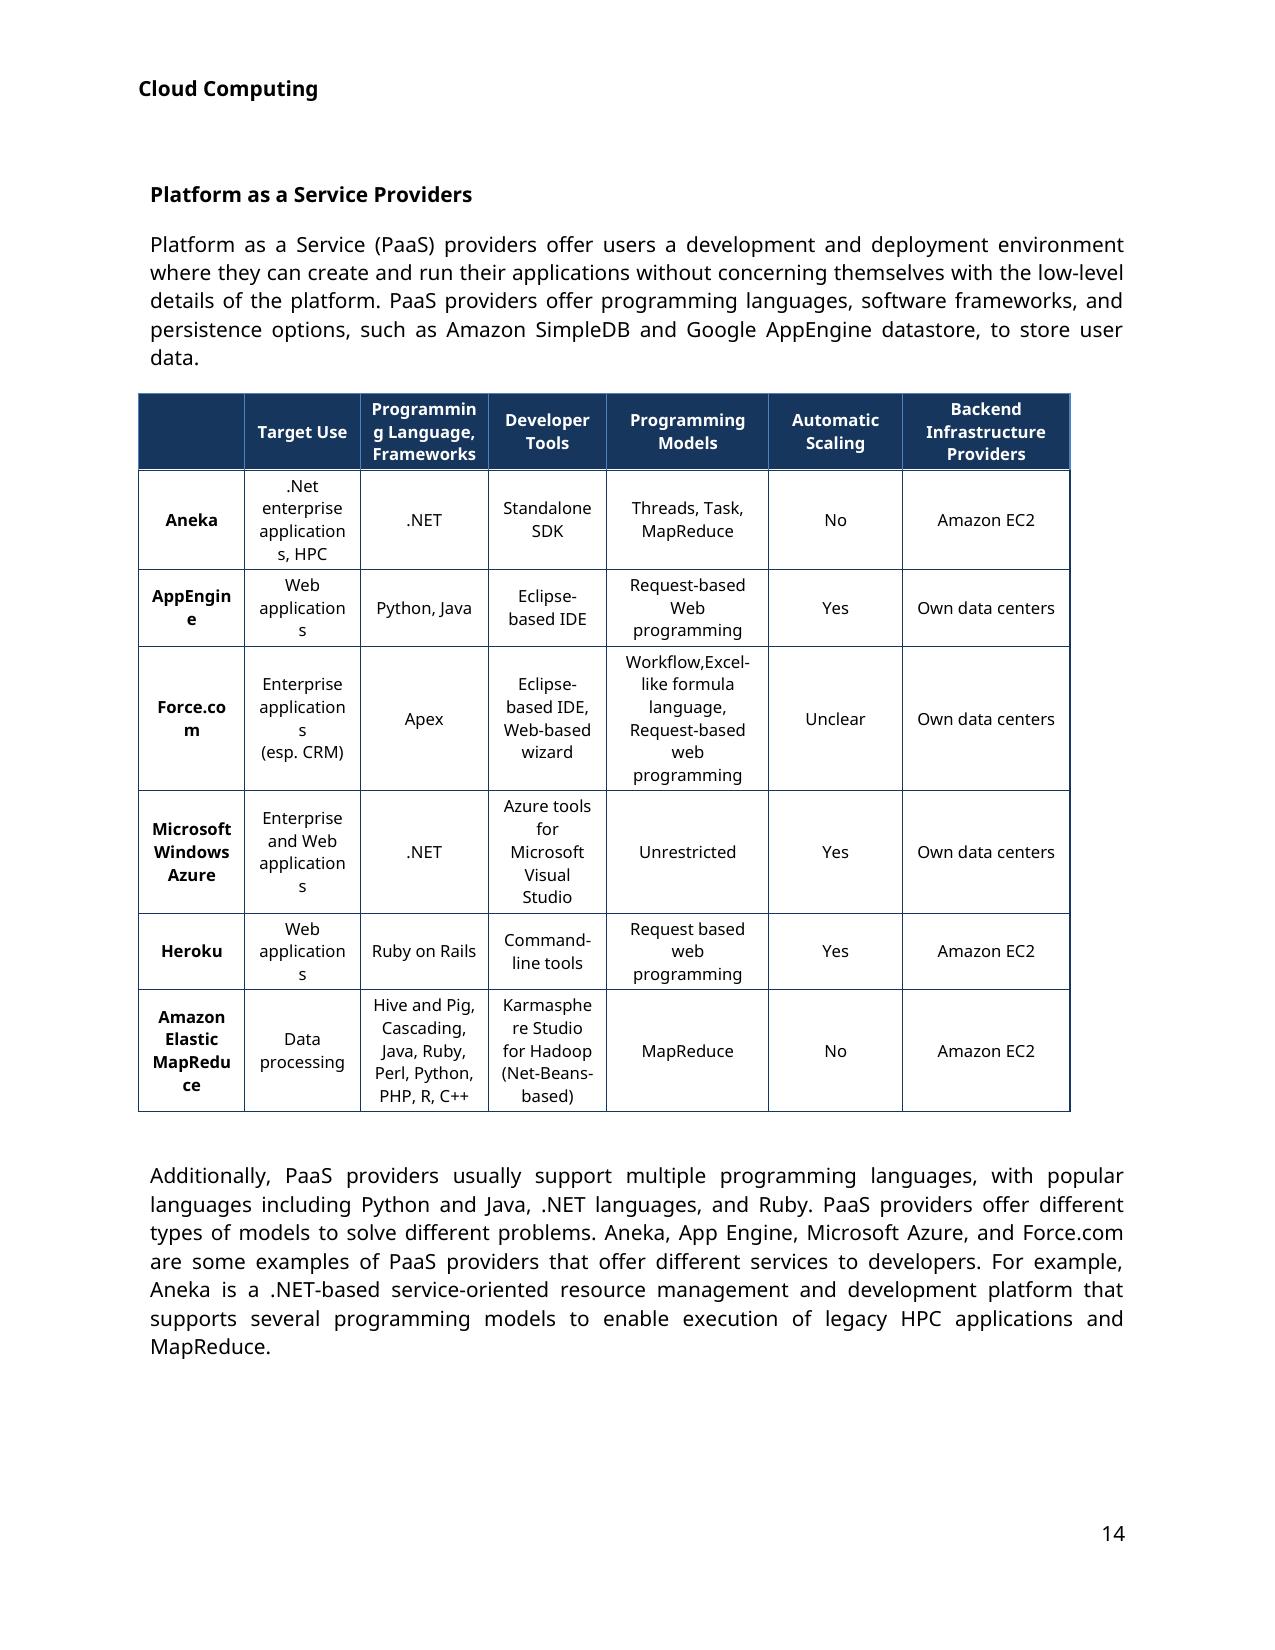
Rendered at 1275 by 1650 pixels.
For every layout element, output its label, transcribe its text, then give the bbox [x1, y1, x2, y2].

table_cell Command-line tools [489, 914, 606, 989]
table_cell Yes [769, 914, 902, 989]
table_cell Yes [769, 570, 902, 646]
table_cell MapReduce [607, 990, 768, 1111]
table_cell Enterprise and Web applications [245, 791, 360, 912]
table_cell Hive and Pig, Cascading, Java, Ruby, Perl, Python, PHP, R, C++ [361, 990, 488, 1111]
table_cell Web applications [245, 914, 360, 989]
table_cell Own data centers [903, 570, 1069, 646]
table_header Programming Models [607, 394, 768, 469]
table_cell Aneka [139, 471, 244, 569]
table_cell Amazon EC2 [903, 990, 1069, 1111]
table_header Target Use [245, 394, 360, 469]
table_cell Data processing [245, 990, 360, 1111]
table_cell Amazon Elastic MapReduce [139, 990, 244, 1111]
table_cell Amazon EC2 [903, 914, 1069, 989]
table_cell Enterprise applications (esp. CRM) [245, 647, 360, 790]
table_cell Own data centers [903, 791, 1069, 912]
table_cell .Net enterprise applications, HPC [245, 471, 360, 569]
table_cell Web applications [245, 570, 360, 646]
table_cell Amazon EC2 [903, 471, 1069, 569]
table_cell Ruby on Rails [361, 914, 488, 989]
text Platform as a Service Providers [150, 181, 1125, 209]
table_header Backend Infrastructure Providers [903, 394, 1069, 469]
table_cell Unrestricted [607, 791, 768, 912]
table_cell Own data centers [903, 647, 1069, 790]
table_cell Yes [769, 791, 902, 912]
text Additionally, PaaS providers usually support multiple programming languages, with popular languages including Python and Java, .NET languages, and Ruby. PaaS providers offer different types of models to solve different problems. Aneka, App Engine, Microsoft Azure, and Force.com are some examples of PaaS providers that offer different services to developers. For example, Aneka is a .NET-based service-oriented resource management and development platform that supports several programming models to enable execution of legacy HPC applications and MapReduce. [150, 1161, 1125, 1361]
table_cell Request based web programming [607, 914, 768, 989]
table_cell Threads, Task, MapReduce [607, 471, 768, 569]
table_header Automatic Scaling [769, 394, 902, 469]
table_cell Force.com [139, 647, 244, 790]
table_header Programming Language, Frameworks [361, 394, 488, 469]
table_cell Eclipse-based IDE [489, 570, 606, 646]
table_cell .NET [361, 471, 488, 569]
table_cell Azure tools for Microsoft Visual Studio [489, 791, 606, 912]
table_cell Standalone SDK [489, 471, 606, 569]
table_cell .NET [361, 791, 488, 912]
table_cell Heroku [139, 914, 244, 989]
text Platform as a Service (PaaS) providers offer users a development and deployment environment where they can create and run their applications without concerning themselves with the low-level details of the platform. PaaS providers offer programming languages, software frameworks, and persistence options, such as Amazon SimpleDB and Google AppEngine datastore, to store user data. [150, 230, 1125, 372]
table_cell Apex [361, 647, 488, 790]
table_cell Eclipse-based IDE, Web-based wizard [489, 647, 606, 790]
table_cell AppEngine [139, 570, 244, 646]
table_cell Workﬂow,Excel-like formula language, Request-based web programming [607, 647, 768, 790]
table_header [139, 394, 244, 469]
table_cell Karmasphere Studio for Hadoop (Net-Beans-based) [489, 990, 606, 1111]
table_header Developer Tools [489, 394, 606, 469]
table_cell Python, Java [361, 570, 488, 646]
table_cell Unclear [769, 647, 902, 790]
table_cell Request-based Web programming [607, 570, 768, 646]
table_cell No [769, 990, 902, 1111]
table_cell Microsoft Windows Azure [139, 791, 244, 912]
table_cell No [769, 471, 902, 569]
